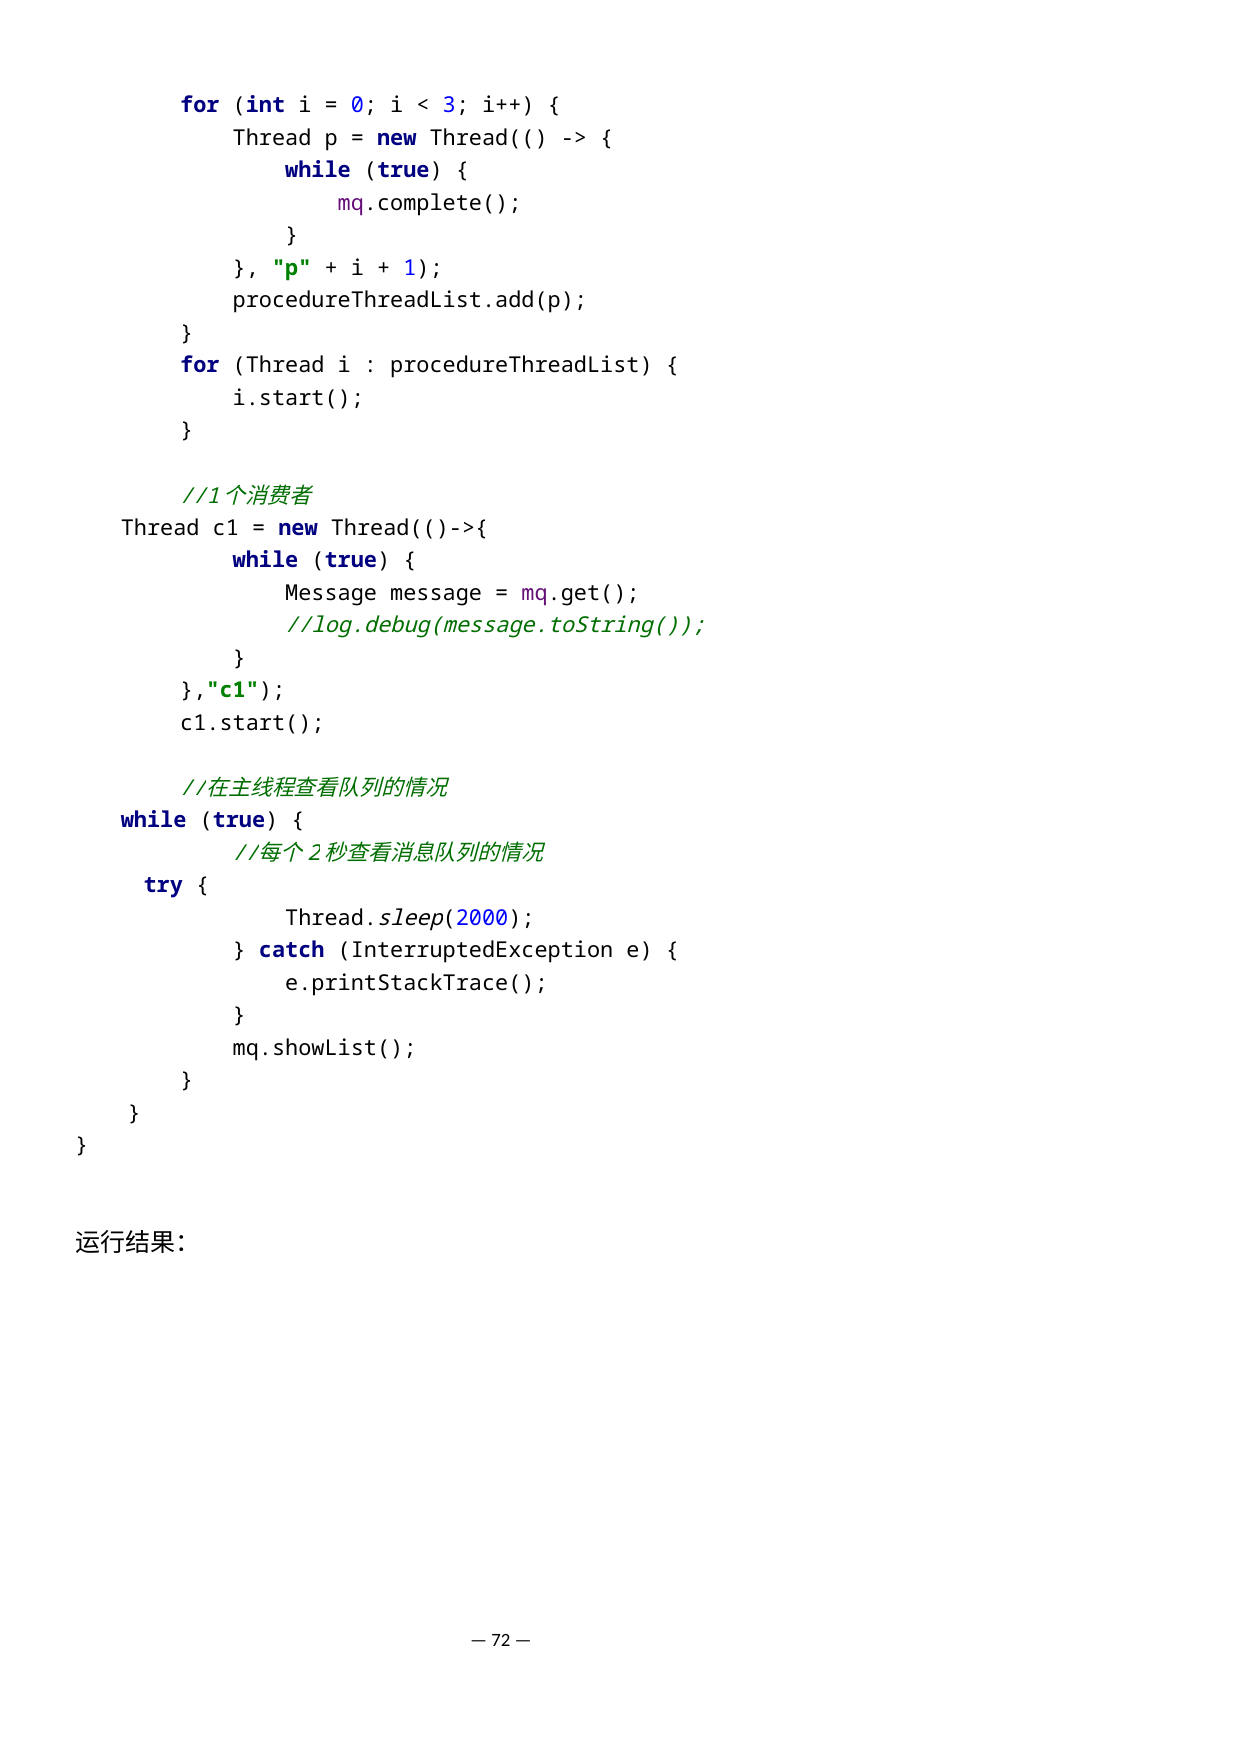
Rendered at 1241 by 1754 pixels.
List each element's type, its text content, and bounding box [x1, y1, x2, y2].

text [75, 88, 1165, 1160]
list 运行结果： [75, 1208, 1165, 1273]
